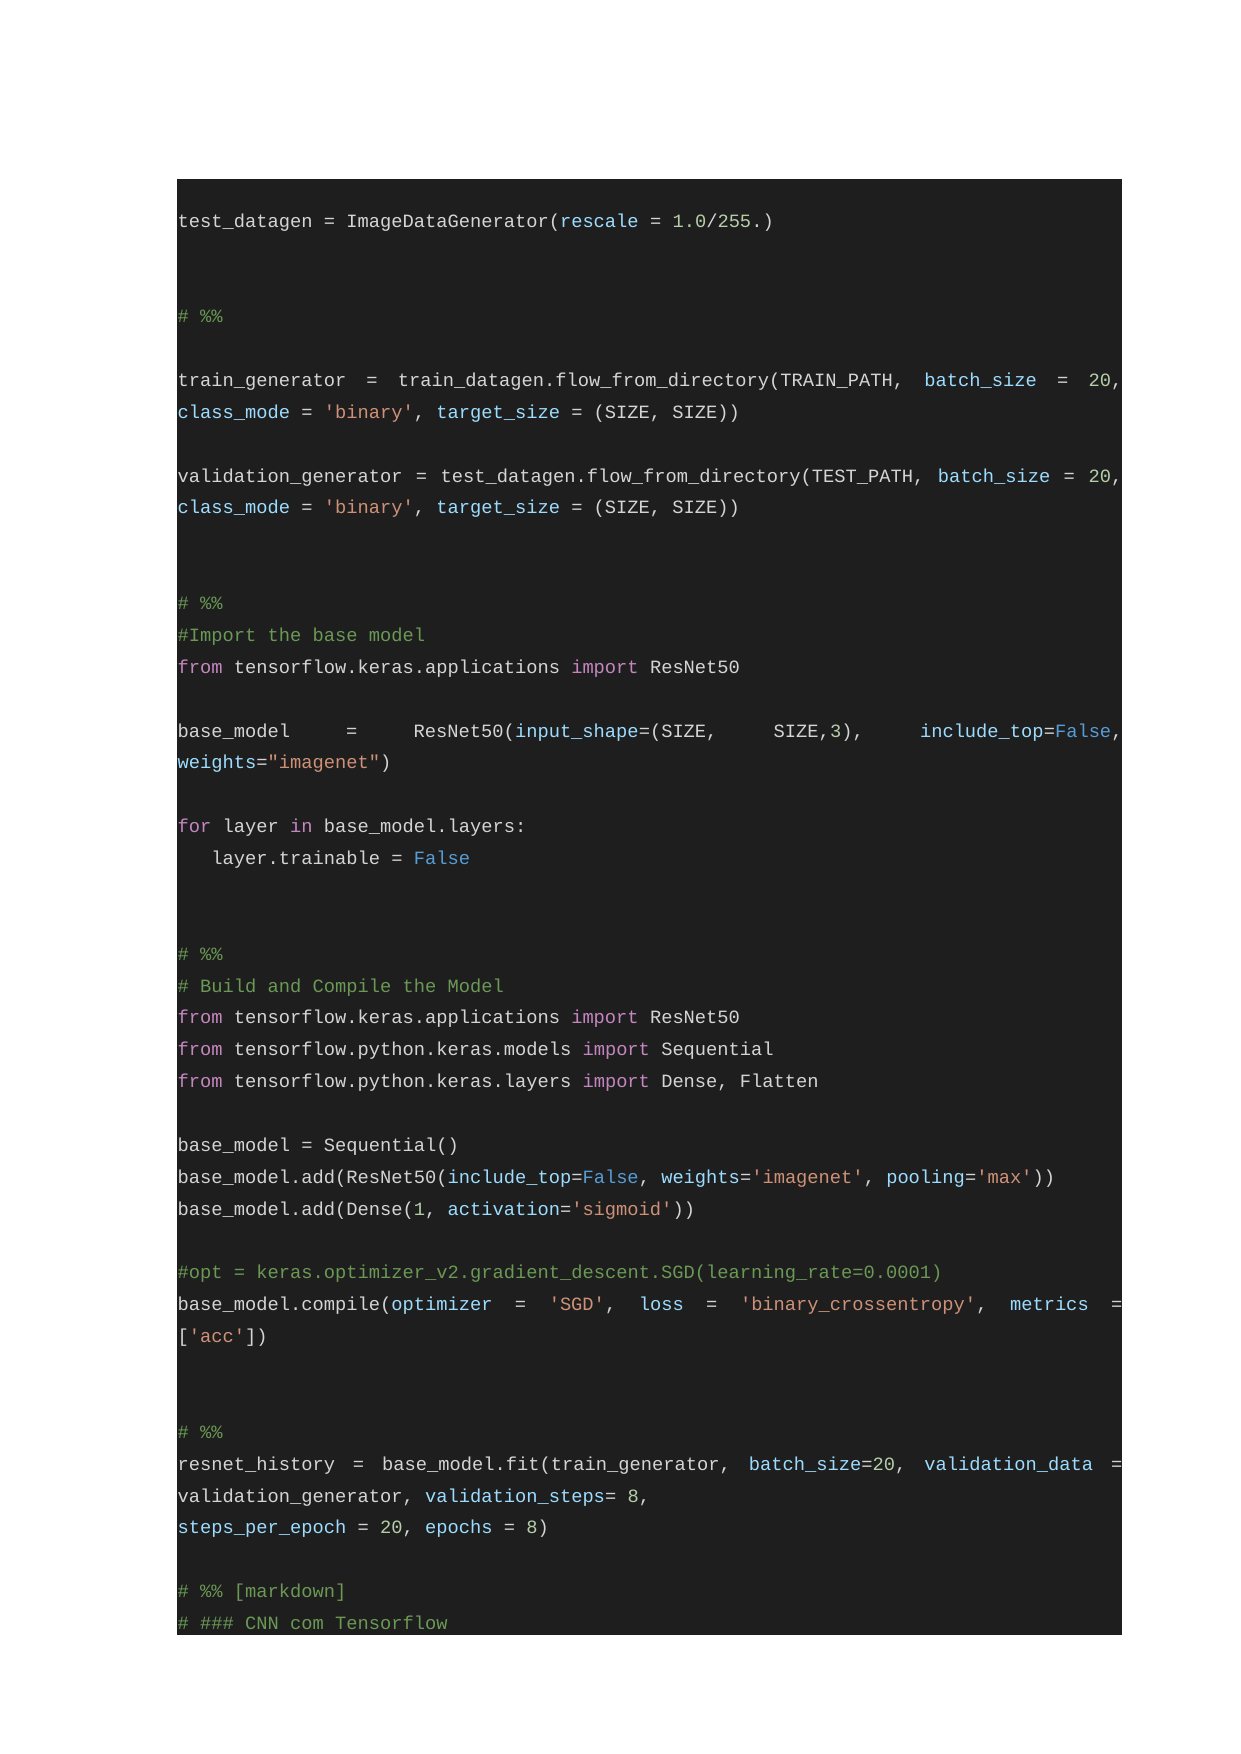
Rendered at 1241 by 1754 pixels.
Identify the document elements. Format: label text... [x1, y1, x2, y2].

text from tensorflow.keras.applications import ResNet50 [177, 1008, 1122, 1029]
text validation_generator = test_datagen.flow_from_directory(TEST_PATH, batch_size = 20, class_mode = 'binary', target_size = (SIZE, SIZE)) [177, 466, 1122, 519]
text from tensorflow.keras.applications import ResNet50 [177, 658, 1122, 679]
text steps_per_epoch = 20, epochs = 8) [177, 1518, 1122, 1539]
text resnet_history = base_model.fit(train_generator, batch_size=20, validation_data = validation_generator, validation_steps= 8, [177, 1454, 1122, 1508]
text layer.trainable = False [177, 849, 1122, 870]
text from tensorflow.python.keras.layers import Dense, Flatten [177, 1072, 1122, 1093]
text test_datagen = ImageDataGenerator(rescale = 1.0/255.) [177, 211, 1122, 233]
text base_model = ResNet50(input_shape=(SIZE, SIZE,3), include_top=False, weights="imagenet") [177, 721, 1122, 774]
text #Import the base model [177, 626, 1122, 647]
text # Build and Compile the Model [177, 976, 1122, 998]
text # %% [177, 594, 1122, 615]
text for layer in base_model.layers: [177, 817, 1122, 838]
text base_model.compile(optimizer = 'SGD', loss = 'binary_crossentropy', metrics = ['acc']) [177, 1295, 1122, 1348]
text from tensorflow.python.keras.models import Sequential [177, 1040, 1122, 1061]
text # %% [177, 944, 1122, 966]
text # %% [markdown] [177, 1582, 1122, 1603]
text base_model.add(Dense(1, activation='sigmoid')) [177, 1199, 1122, 1221]
text # ### CNN com Tensorflow [177, 1614, 1122, 1635]
text base_model.add(ResNet50(include_top=False, weights='imagenet', pooling='max')) [177, 1168, 1122, 1189]
text train_generator = train_datagen.flow_from_directory(TRAIN_PATH, batch_size = 20, class_mode = 'binary', target_size = (SIZE, SIZE)) [177, 371, 1122, 424]
